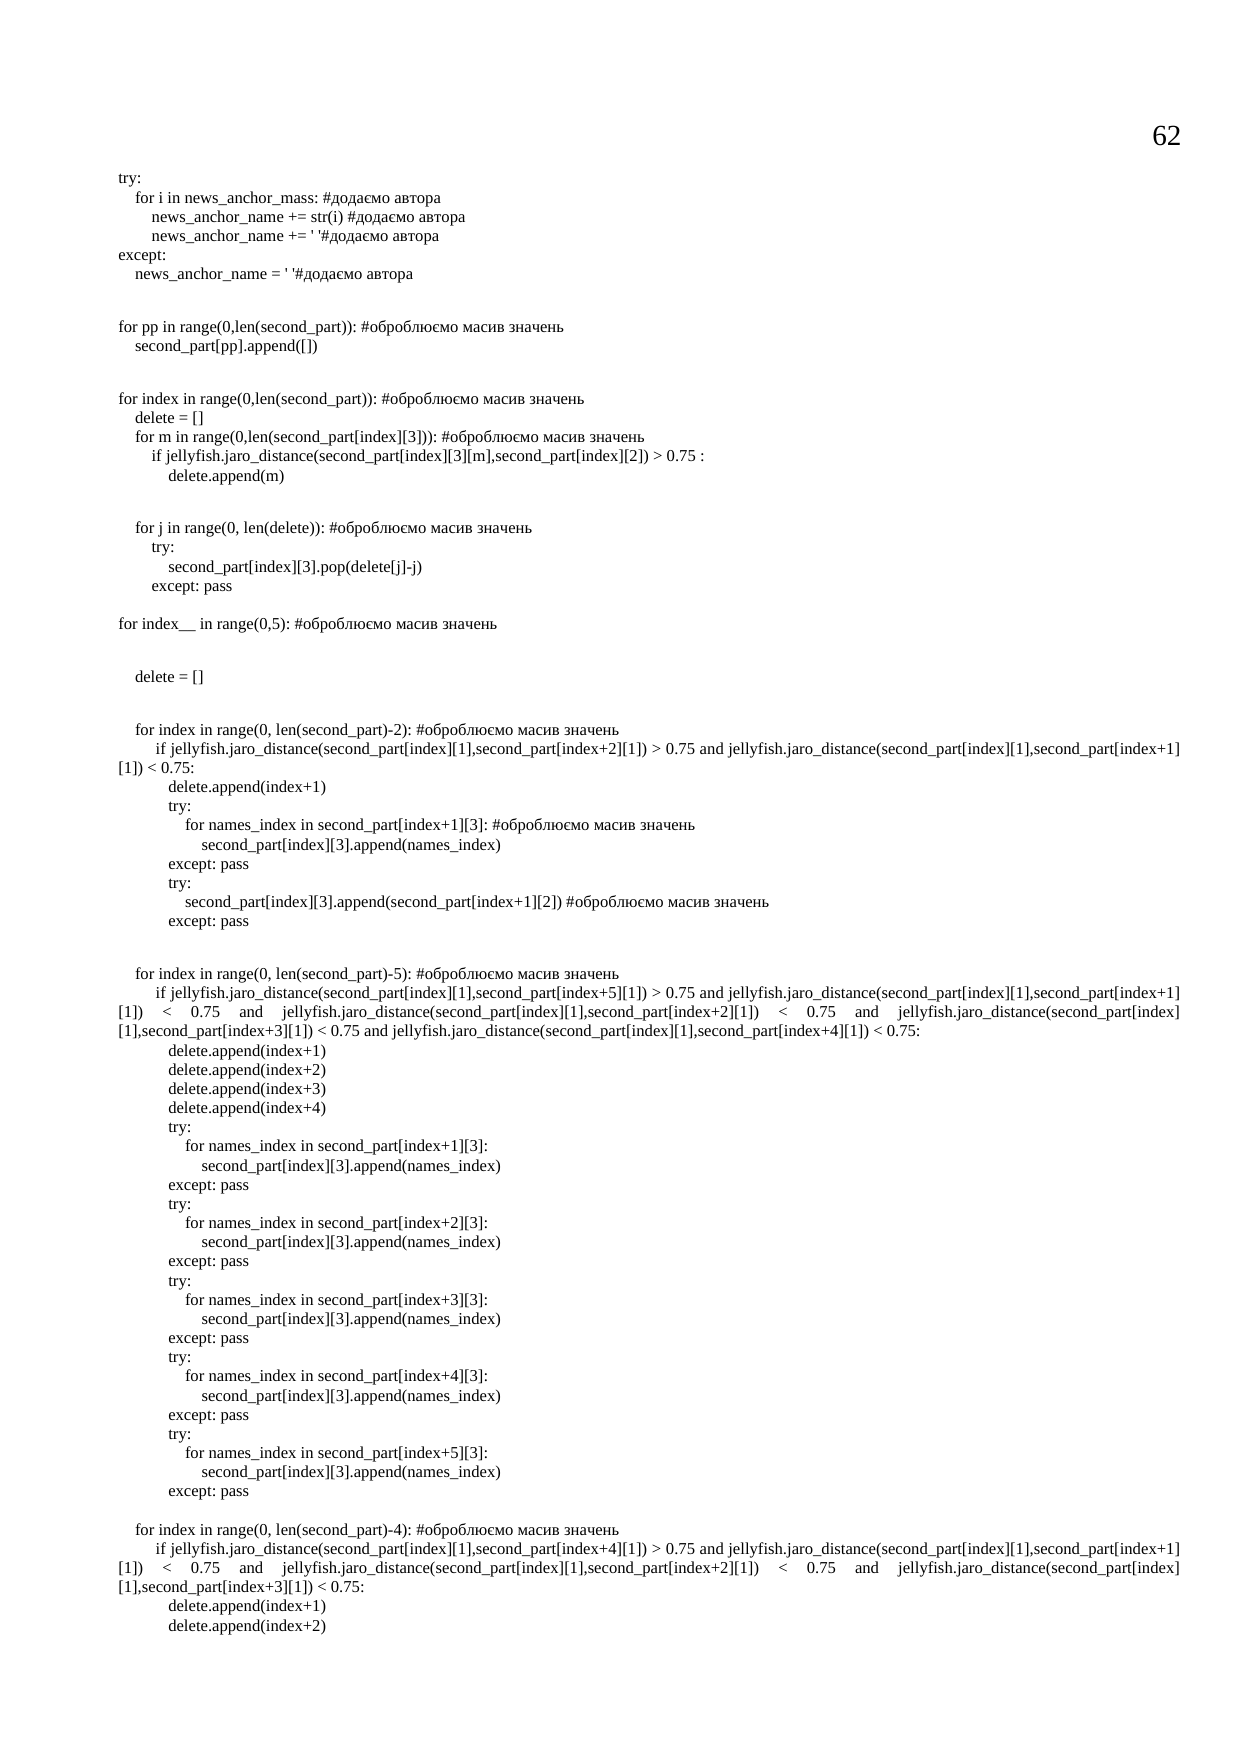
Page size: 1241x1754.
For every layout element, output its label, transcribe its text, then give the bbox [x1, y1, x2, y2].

text second_part[index][3].append(names_index) [118, 1155, 1181, 1174]
text second_part[index][3].append(names_index) [118, 1309, 1181, 1328]
text for index in range(0, len(second_part)-4): #оброблюємо масив значень [118, 1519, 1181, 1539]
text for index in range(0, len(second_part)-2): #оброблюємо масив значень [118, 719, 1181, 738]
text for m in range(0,len(second_part[index][3])): #оброблюємо масив значень [118, 427, 1181, 446]
text except: pass [118, 1251, 1181, 1270]
text try: [118, 1270, 1181, 1289]
text try: [118, 796, 1181, 815]
text except: pass [118, 1328, 1181, 1347]
text for names_index in second_part[index+3][3]: [118, 1289, 1181, 1309]
text second_part[index][3].append(second_part[index+1][2]) #оброблюємо масив значень [118, 892, 1181, 911]
text if jellyfish.jaro_distance(second_part[index][1],second_part[index+2][1]) > 0.75 and jellyfish.jaro_distance(second_part[index][1],second_part[index+1][1]) < 0.75: [118, 738, 1181, 777]
text delete.append(index+4) [118, 1098, 1181, 1117]
text for j in range(0, len(delete)): #оброблюємо масив значень [118, 518, 1181, 537]
text try: [118, 168, 1181, 187]
text for i in news_anchor_mass: #додаємо автора [118, 187, 1181, 207]
text except: pass [118, 1481, 1181, 1500]
text delete.append(index+1) [118, 1596, 1181, 1615]
text news_anchor_name += ' '#додаємо автора [118, 226, 1181, 245]
text second_part[index][3].append(names_index) [118, 1462, 1181, 1481]
text delete = [] [118, 408, 1181, 427]
text for names_index in second_part[index+4][3]: [118, 1366, 1181, 1385]
text try: [118, 1117, 1181, 1136]
text delete.append(index+2) [118, 1615, 1181, 1634]
text second_part[index][3].append(names_index) [118, 834, 1181, 853]
text news_anchor_name += str(i) #додаємо автора [118, 207, 1181, 226]
text if jellyfish.jaro_distance(second_part[index][1],second_part[index+5][1]) > 0.75 and jellyfish.jaro_distance(second_part[index][1],second_part[index+1][1]) < 0.75 and jellyfish.jaro_distance(second_part[index][1],second_part[index+2][1]) < 0.75 and jellyfish.jaro_distance(second_part[index][1],second_part[index+3][1]) < 0.75 and jellyfish.jaro_distance(second_part[index][1],second_part[index+4][1]) < 0.75: [118, 983, 1181, 1040]
text except: [118, 245, 1181, 264]
text second_part[index][3].append(names_index) [118, 1232, 1181, 1251]
text for index__ in range(0,5): #оброблюємо масив значень [118, 614, 1181, 633]
text delete = [] [118, 667, 1181, 686]
text for pp in range(0,len(second_part)): #оброблюємо масив значень [118, 317, 1181, 336]
text for names_index in second_part[index+1][3]: [118, 1136, 1181, 1155]
text for names_index in second_part[index+5][3]: [118, 1443, 1181, 1462]
text delete.append(index+1) [118, 777, 1181, 796]
text news_anchor_name = ' '#додаємо автора [118, 264, 1181, 283]
text try: [118, 537, 1181, 556]
text if jellyfish.jaro_distance(second_part[index][3][m],second_part[index][2]) > 0.75 : [118, 446, 1181, 465]
text if jellyfish.jaro_distance(second_part[index][1],second_part[index+4][1]) > 0.75 and jellyfish.jaro_distance(second_part[index][1],second_part[index+1][1]) < 0.75 and jellyfish.jaro_distance(second_part[index][1],second_part[index+2][1]) < 0.75 and jellyfish.jaro_distance(second_part[index][1],second_part[index+3][1]) < 0.75: [118, 1539, 1181, 1596]
text for index in range(0, len(second_part)-5): #оброблюємо масив значень [118, 964, 1181, 983]
text second_part[pp].append([]) [118, 336, 1181, 355]
text except: pass [118, 1404, 1181, 1424]
text try: [118, 1194, 1181, 1213]
text for index in range(0,len(second_part)): #оброблюємо масив значень [118, 389, 1181, 408]
text delete.append(index+2) [118, 1059, 1181, 1079]
text delete.append(m) [118, 465, 1181, 484]
text second_part[index][3].append(names_index) [118, 1385, 1181, 1404]
text except: pass [118, 853, 1181, 873]
text for names_index in second_part[index+1][3]: #оброблюємо масив значень [118, 815, 1181, 834]
text try: [118, 873, 1181, 892]
text delete.append(index+1) [118, 1040, 1181, 1059]
text second_part[index][3].pop(delete[j]-j) [118, 556, 1181, 576]
text try: [118, 1347, 1181, 1366]
text except: pass [118, 911, 1181, 930]
text delete.append(index+3) [118, 1079, 1181, 1098]
text for names_index in second_part[index+2][3]: [118, 1213, 1181, 1232]
text except: pass [118, 1174, 1181, 1194]
text try: [118, 1424, 1181, 1443]
text except: pass [118, 576, 1181, 595]
